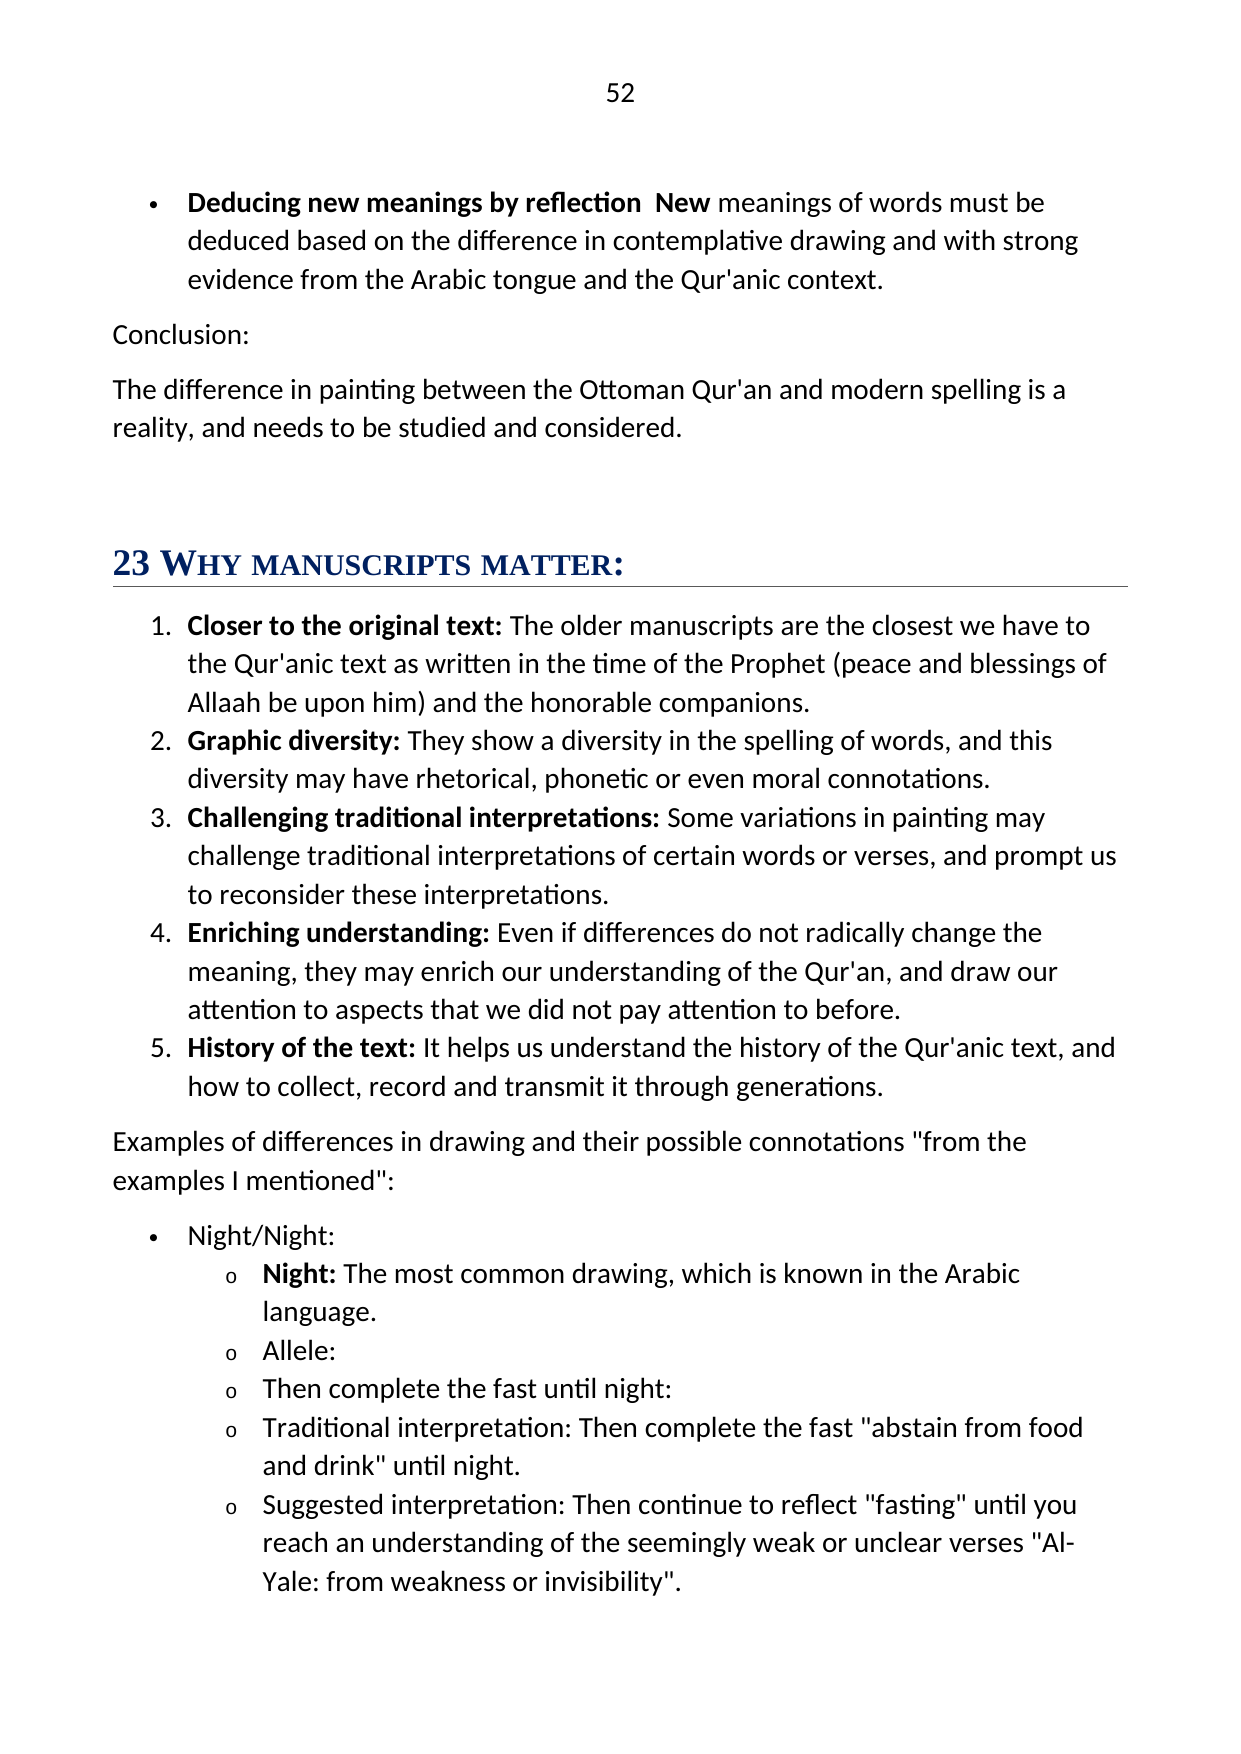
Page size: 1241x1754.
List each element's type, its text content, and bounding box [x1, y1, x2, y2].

text Conclusion: [112, 316, 1128, 351]
list Then complete the fast until night: [225, 1370, 1128, 1406]
list Night: The most common drawing, which is known in the Arabic language. [225, 1255, 1128, 1329]
list Deducing new meanings by reflection New meanings of words must be deduced based on the difference in contemplative drawing and with strong evidence from the Arabic tongue and the Qur'anic context. [150, 184, 1128, 296]
subtitle Why manuscripts matter: [112, 540, 1128, 587]
list Enriching understanding: Even if differences do not radically change the meaning, they may enrich our understanding of the Qur'an, and draw our attention to aspects that we did not pay attention to before. [150, 914, 1128, 1027]
list Traditional interpretation: Then complete the fast "abstain from food and drink" until night. [225, 1409, 1128, 1483]
text The difference in painting between the Ottoman Qur'an and modern spelling is a reality, and needs to be studied and considered. [112, 371, 1128, 445]
list Allele: [225, 1332, 1128, 1368]
list Night/Night: [150, 1217, 1128, 1252]
list Challenging traditional interpretations: Some variations in painting may challenge traditional interpretations of certain words or verses, and prompt us to reconsider these interpretations. [150, 799, 1128, 911]
text Examples of differences in drawing and their possible connotations "from the examples I mentioned": [112, 1123, 1128, 1197]
list History of the text: It helps us understand the history of the Qur'anic text, and how to collect, record and transmit it through generations. [150, 1029, 1128, 1104]
list Suggested interpretation: Then continue to reflect "fasting" until you reach an understanding of the seemingly weak or unclear verses "Al-Yale: from weakness or invisibility". [225, 1486, 1128, 1598]
list Graphic diversity: They show a diversity in the spelling of words, and this diversity may have rhetorical, phonetic or even moral connotations. [150, 722, 1128, 796]
list Closer to the original text: The older manuscripts are the closest we have to the Qur'anic text as written in the time of the Prophet (peace and blessings of Allaah be upon him) and the honorable companions. [150, 607, 1128, 719]
